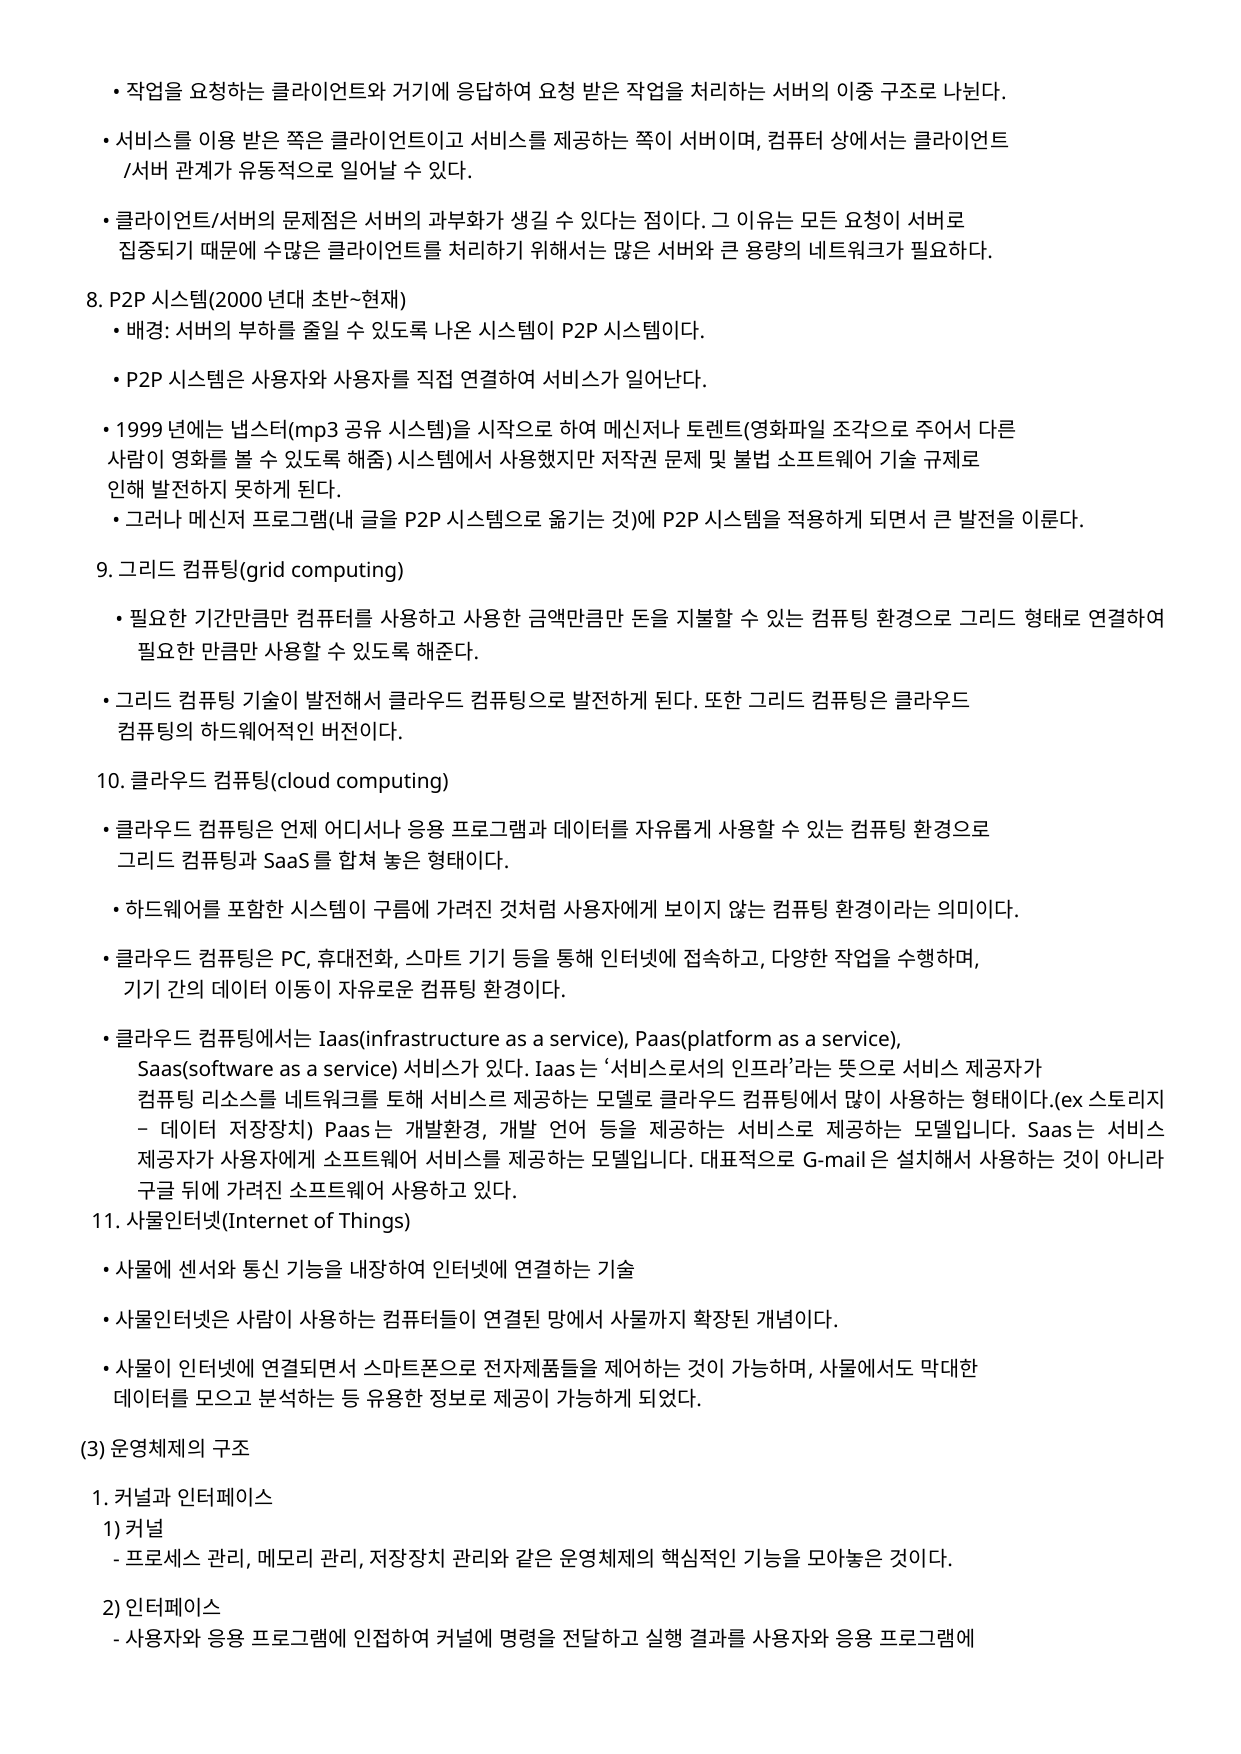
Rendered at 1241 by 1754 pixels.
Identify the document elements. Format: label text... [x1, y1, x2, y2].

text 1. 커널과 인터페이스 [75, 1481, 1165, 1512]
text • 사물에 센서와 통신 기능을 내장하여 인터넷에 연결하는 기술 [75, 1254, 1165, 1284]
text 컴퓨팅 리소스를 네트워크를 토해 서비스르 제공하는 모델로 클라우드 컴퓨팅에서 많이 사용하는 형태이다.(ex 스토리지 – 데이터 저장장치) Paas는 개발환경, 개발 언어 등을 제공하는 서비스로 제공하는 모델입니다. Saas는 서비스 제공자가 사용자에게 소프트웨어 서비스를 제공하는 모델입니다. 대표적으로 G-mail은 설치해서 사용하는 것이 아니라 구글 뒤에 가려진 소프트웨어 사용하고 있다. [137, 1083, 1165, 1204]
text 8. P2P 시스템(2000년대 초반~현재) [75, 284, 1165, 314]
text • 그러나 메신저 프로그램(내 글을 P2P 시스템으로 옮기는 것)에 P2P 시스템을 적용하게 되면서 큰 발전을 이룬다. [96, 504, 1165, 534]
text • 배경: 서버의 부하를 줄일 수 있도록 나온 시스템이 P2P 시스템이다. [75, 314, 1165, 344]
text - 사용자와 응용 프로그램에 인접하여 커널에 명령을 전달하고 실행 결과를 사용자와 응용 프로그램에 [75, 1622, 1165, 1652]
text • 사물이 인터넷에 연결되면서 스마트폰으로 전자제품들을 제어하는 것이 가능하며, 사물에서도 막대한 [75, 1352, 1165, 1383]
text 기기 간의 데이터 이동이 자유로운 컴퓨팅 환경이다. [96, 973, 1165, 1003]
text • 클라이언트/서버의 문제점은 서버의 과부화가 생길 수 있다는 점이다. 그 이유는 모든 요청이 서버로 [75, 204, 1165, 234]
text 10. 클라우드 컴퓨팅(cloud computing) [96, 764, 1165, 794]
text • 작업을 요청하는 클라이언트와 거기에 응답하여 요청 받은 작업을 처리하는 서버의 이중 구조로 나뉜다. [75, 75, 1165, 105]
text 2) 인터페이스 [75, 1591, 1165, 1622]
text 인해 발전하지 못하게 된다. [75, 473, 1165, 504]
text • 클라우드 컴퓨팅은 PC, 휴대전화, 스마트 기기 등을 통해 인터넷에 접속하고, 다양한 작업을 수행하며, [75, 943, 1165, 973]
text 데이터를 모으고 분석하는 등 유용한 정보로 제공이 가능하게 되었다. [75, 1383, 1165, 1413]
text (3) 운영체제의 구조 [75, 1432, 1165, 1462]
text • 그리드 컴퓨팅 기술이 발전해서 클라우드 컴퓨팅으로 발전하게 된다. 또한 그리드 컴퓨팅은 클라우드 [75, 684, 1165, 715]
text 그리드 컴퓨팅과 SaaS를 합쳐 놓은 형태이다. [96, 844, 1165, 874]
text • 1999년에는 냅스터(mp3 공유 시스템)을 시작으로 하여 메신저나 토렌트(영화파일 조각으로 주어서 다른 [75, 413, 1165, 443]
text 집중되기 때문에 수많은 클라이언트를 처리하기 위해서는 많은 서버와 큰 용량의 네트워크가 필요하다. [75, 234, 1165, 265]
text • 사물인터넷은 사람이 사용하는 컴퓨터들이 연결된 망에서 사물까지 확장된 개념이다. [75, 1303, 1165, 1333]
text 사람이 영화를 볼 수 있도록 해줌) 시스템에서 사용했지만 저작권 문제 및 불법 소프트웨어 기술 규제로 [75, 443, 1165, 473]
text /서버 관계가 유동적으로 일어날 수 있다. [75, 155, 1165, 185]
text • 필요한 기간만큼만 컴퓨터를 사용하고 사용한 금액만큼만 돈을 지불할 수 있는 컴퓨팅 환경으로 그리드 형태로 연결하여 필요한 만큼만 사용할 수 있도록 해준다. [96, 602, 1165, 666]
text • P2P 시스템은 사용자와 사용자를 직접 연결하여 서비스가 일어난다. [75, 363, 1165, 394]
text • 서비스를 이용 받은 쪽은 클라이언트이고 서비스를 제공하는 쪽이 서버이며, 컴퓨터 상에서는 클라이언트 [75, 124, 1165, 155]
text • 하드웨어를 포함한 시스템이 구름에 가려진 것처럼 사용자에게 보이지 않는 컴퓨팅 환경이라는 의미이다. [96, 893, 1165, 924]
text • 클라우드 컴퓨팅은 언제 어디서나 응용 프로그램과 데이터를 자유롭게 사용할 수 있는 컴퓨팅 환경으로 [75, 814, 1165, 844]
text Saas(software as a service) 서비스가 있다. Iaas는 ‘서비스로서의 인프라’라는 뜻으로 서비스 제공자가 [75, 1053, 1165, 1083]
text - 프로세스 관리, 메모리 관리, 저장장치 관리와 같은 운영체제의 핵심적인 기능을 모아놓은 것이다. [75, 1542, 1165, 1572]
text 9. 그리드 컴퓨팅(grid computing) [96, 553, 1165, 583]
text • 클라우드 컴퓨팅에서는 Iaas(infrastructure as a service), Paas(platform as a service), [75, 1022, 1165, 1053]
text 컴퓨팅의 하드웨어적인 버전이다. [96, 715, 1165, 745]
text 11. 사물인터넷(Internet of Things) [75, 1204, 1165, 1234]
text 1) 커널 [75, 1512, 1165, 1542]
